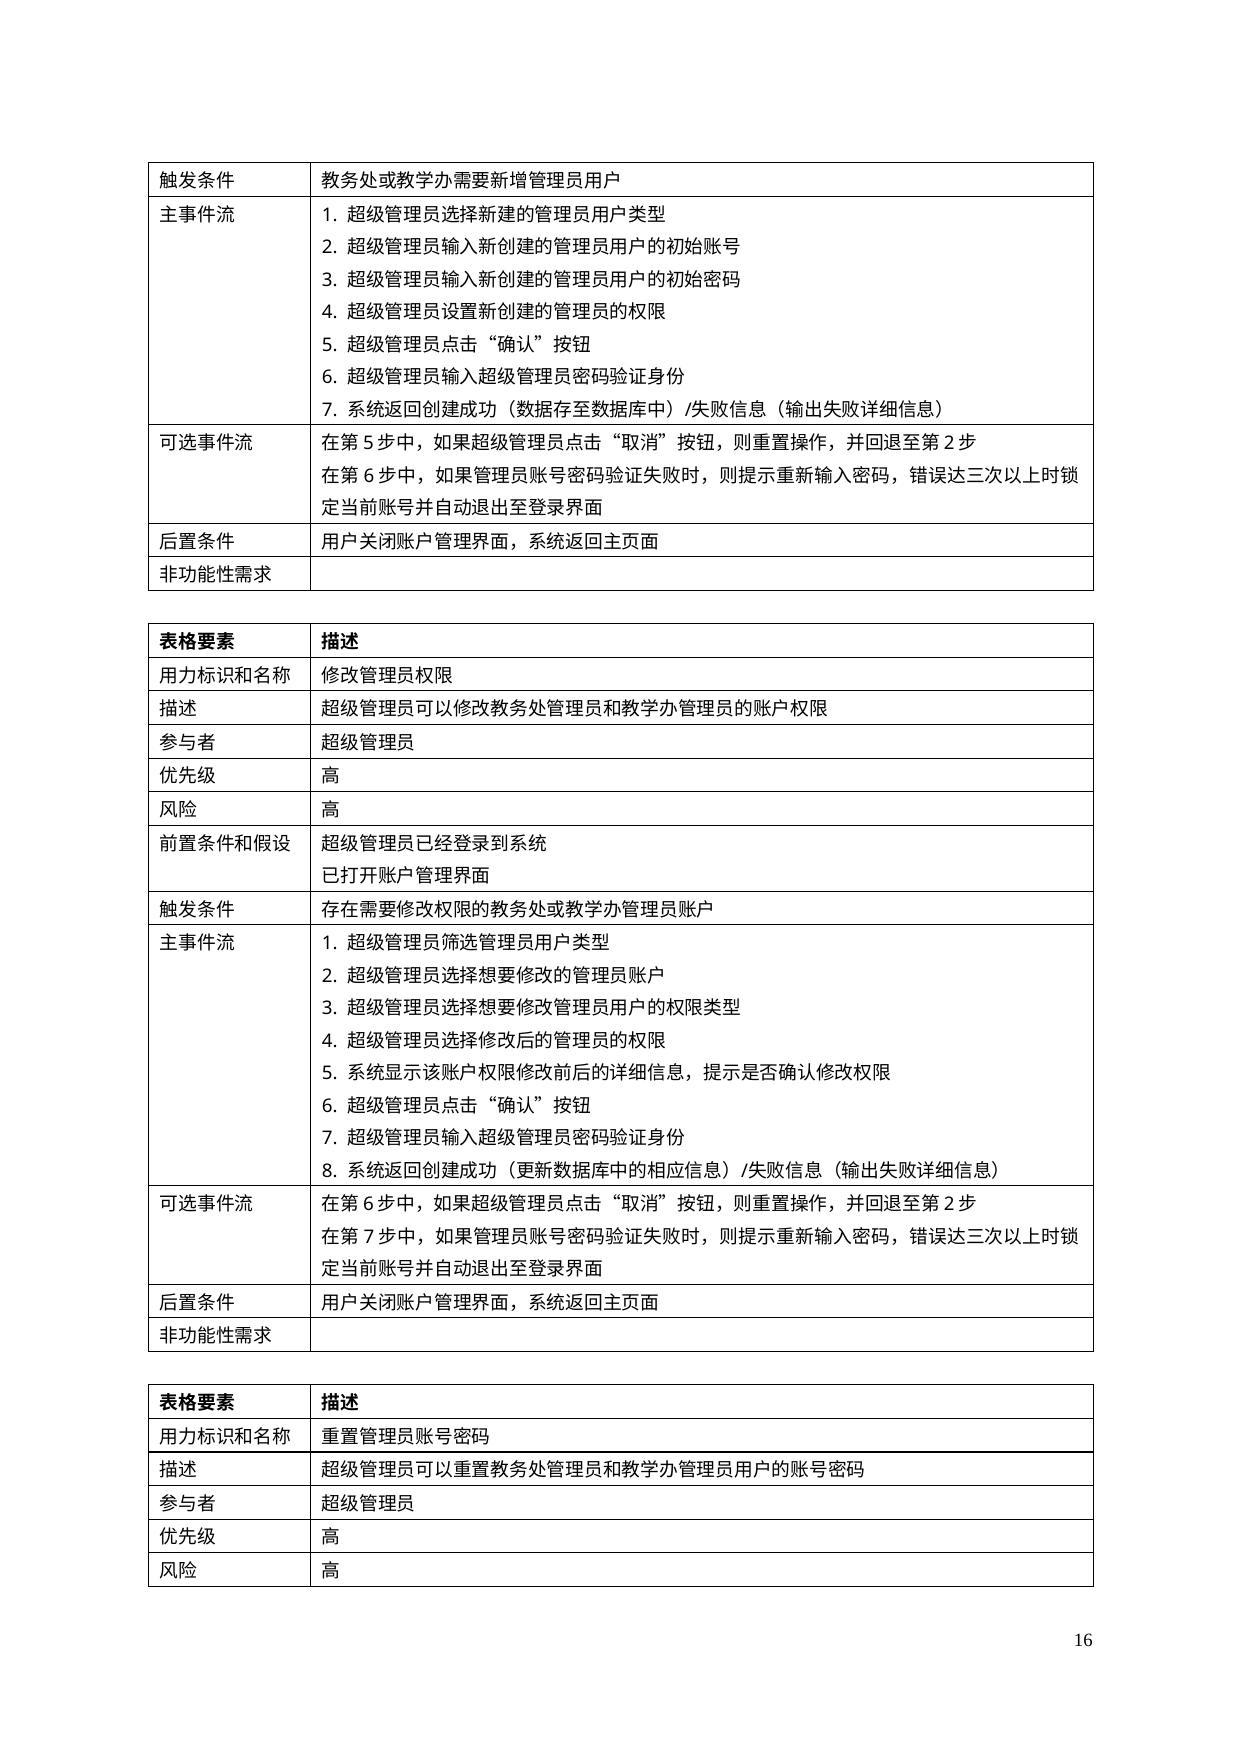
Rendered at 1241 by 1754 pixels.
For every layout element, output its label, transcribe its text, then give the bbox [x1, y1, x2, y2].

table_cell 后置条件 [149, 524, 310, 556]
table_cell 风险 [149, 1553, 310, 1586]
table_cell 非功能性需求 [149, 1318, 310, 1351]
table_cell 主事件流 [149, 197, 310, 424]
table_cell 教务处或教学办需要新增管理员用户 [311, 163, 1093, 196]
table_cell 用力标识和名称 [149, 1419, 310, 1451]
table_cell 优先级 [149, 1520, 310, 1552]
table_cell 描述 [149, 1453, 310, 1485]
table_cell 触发条件 [149, 892, 310, 924]
table_header 描述 [311, 624, 1093, 657]
table_cell 用户关闭账户管理界面，系统返回主页面 [311, 1285, 1093, 1317]
table_cell 在第6步中，如果超级管理员点击“取消”按钮，则重置操作，并回退至第2步 在第7步中，如果管理员账号密码验证失败时，则提示重新输入密码，错误达三次以上时锁定当前账号并自动退出至登录界面 [311, 1186, 1093, 1284]
table_cell 存在需要修改权限的教务处或教学办管理员账户 [311, 892, 1093, 924]
table_cell 参与者 [149, 1486, 310, 1518]
table_cell 高 [311, 1553, 1093, 1586]
table_cell 前置条件和假设 [149, 826, 310, 891]
table_cell 用户关闭账户管理界面，系统返回主页面 [311, 524, 1093, 556]
table_cell 超级管理员可以重置教务处管理员和教学办管理员用户的账号密码 [311, 1453, 1093, 1485]
table_cell [311, 557, 1093, 590]
table_cell 可选事件流 [149, 425, 310, 523]
table_cell 高 [311, 1520, 1093, 1552]
table_cell 超级管理员已经登录到系统 已打开账户管理界面 [311, 826, 1093, 891]
table_header 表格要素 [149, 1385, 310, 1418]
table_cell 高 [311, 759, 1093, 791]
table_cell 在第5步中，如果超级管理员点击“取消”按钮，则重置操作，并回退至第2步 在第6步中，如果管理员账号密码验证失败时，则提示重新输入密码，错误达三次以上时锁定当前账号并自动退出至登录界面 [311, 425, 1093, 523]
table_header 表格要素 [149, 624, 310, 657]
table_cell 触发条件 [149, 163, 310, 196]
table_cell 重置管理员账号密码 [311, 1419, 1093, 1451]
table_cell 优先级 [149, 759, 310, 791]
table_cell 1. 超级管理员筛选管理员用户类型 2. 超级管理员选择想要修改的管理员账户 3. 超级管理员选择想要修改管理员用户的权限类型 4. 超级管理员选择修改后的管理员的权限 5. 系统显示该账户权限修改前后的详细信息，提示是否确认修改权限 6. 超级管理员点击“确认”按钮 7. 超级管理员输入超级管理员密码验证身份 8. 系统返回创建成功（更新数据库中的相应信息）/失败信息（输出失败详细信息） [311, 925, 1093, 1185]
table_cell 超级管理员可以修改教务处管理员和教学办管理员的账户权限 [311, 691, 1093, 724]
table_cell 非功能性需求 [149, 557, 310, 590]
table_cell 超级管理员 [311, 1486, 1093, 1518]
table_cell 高 [311, 792, 1093, 824]
table_cell 1. 超级管理员选择新建的管理员用户类型 2. 超级管理员输入新创建的管理员用户的初始账号 3. 超级管理员输入新创建的管理员用户的初始密码 4. 超级管理员设置新创建的管理员的权限 5. 超级管理员点击“确认”按钮 6. 超级管理员输入超级管理员密码验证身份 7. 系统返回创建成功（数据存至数据库中）/失败信息（输出失败详细信息） [311, 197, 1093, 424]
table_cell 风险 [149, 792, 310, 824]
table_cell 参与者 [149, 725, 310, 757]
table_cell [311, 1318, 1093, 1351]
table_cell 用力标识和名称 [149, 658, 310, 690]
table_cell 可选事件流 [149, 1186, 310, 1284]
table_cell 修改管理员权限 [311, 658, 1093, 690]
table_header 描述 [311, 1385, 1093, 1418]
table_cell 后置条件 [149, 1285, 310, 1317]
table_cell 主事件流 [149, 925, 310, 1185]
table_cell 描述 [149, 691, 310, 724]
table_cell 超级管理员 [311, 725, 1093, 757]
